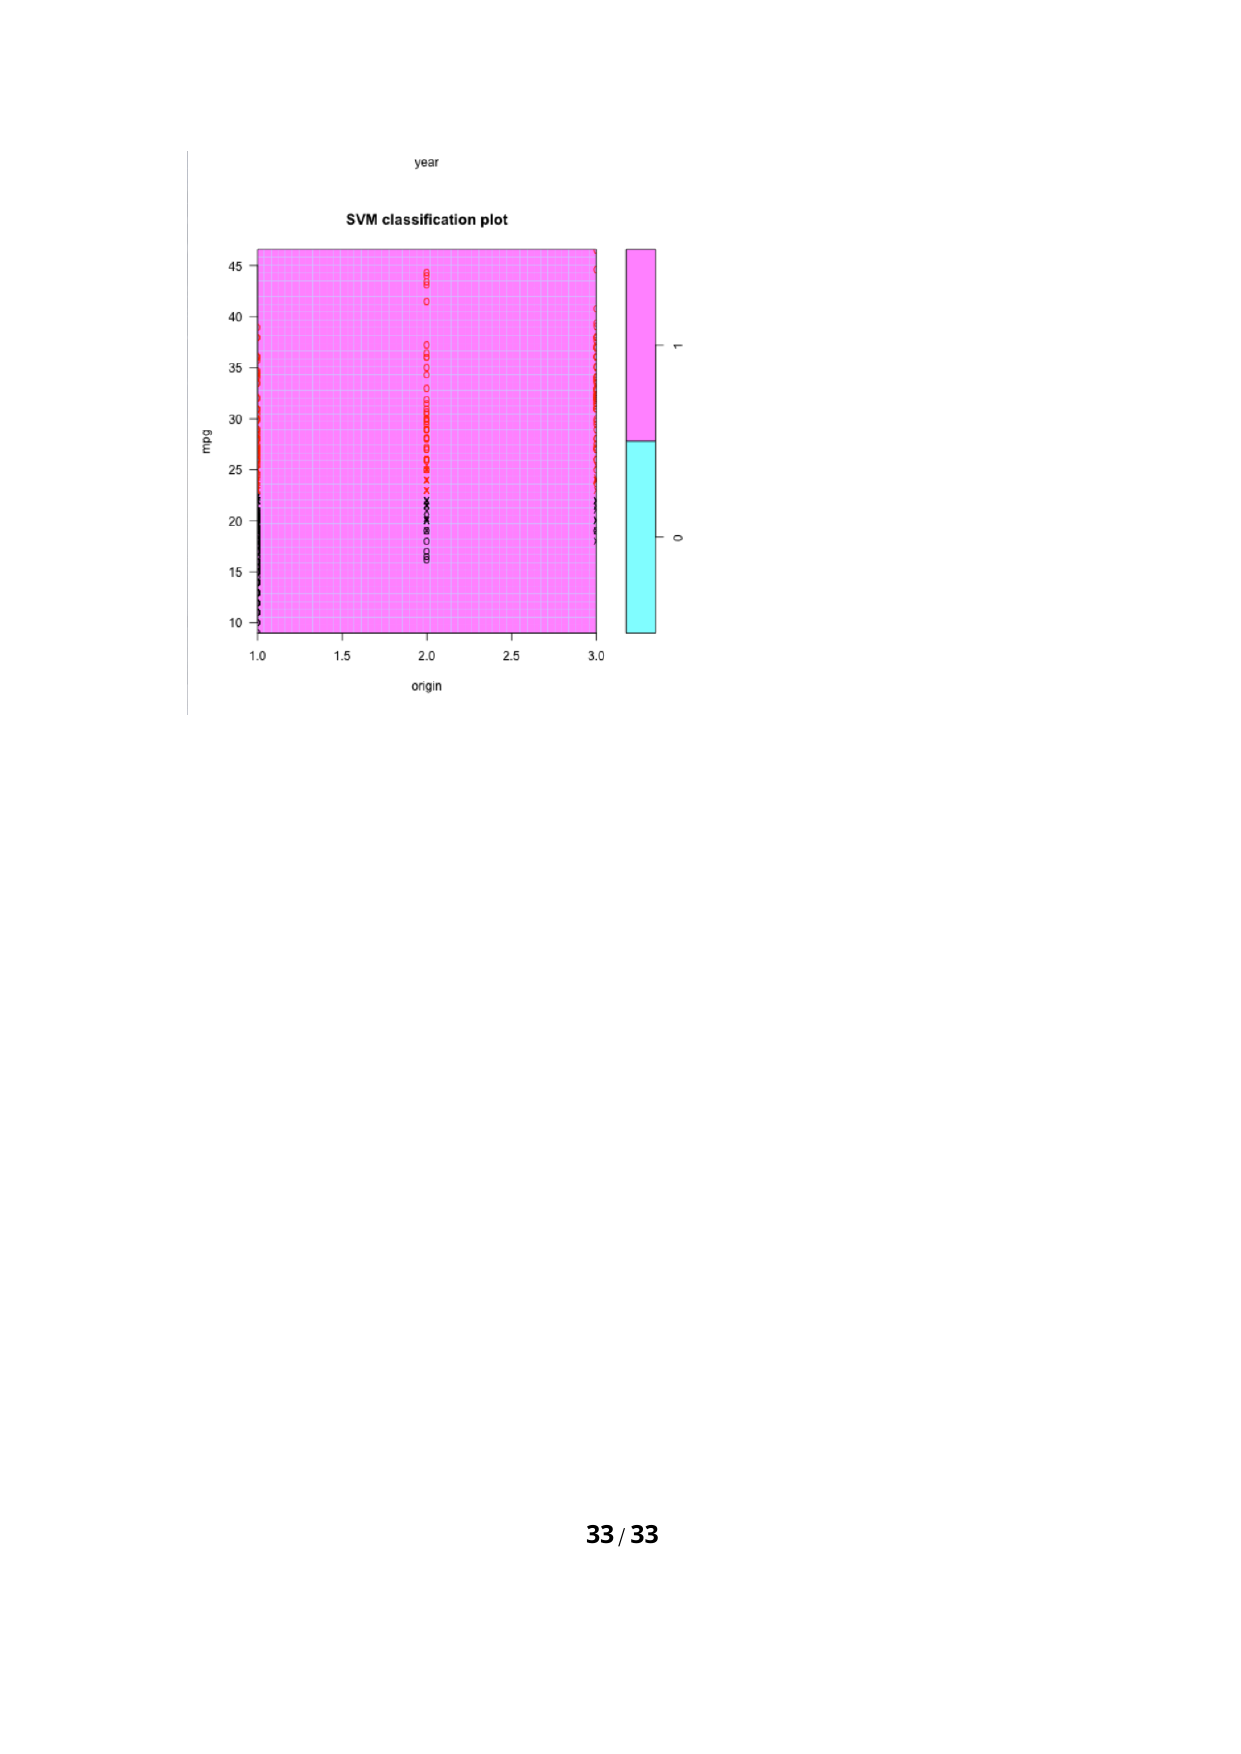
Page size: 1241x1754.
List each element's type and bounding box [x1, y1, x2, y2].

picture [187, 151, 727, 715]
